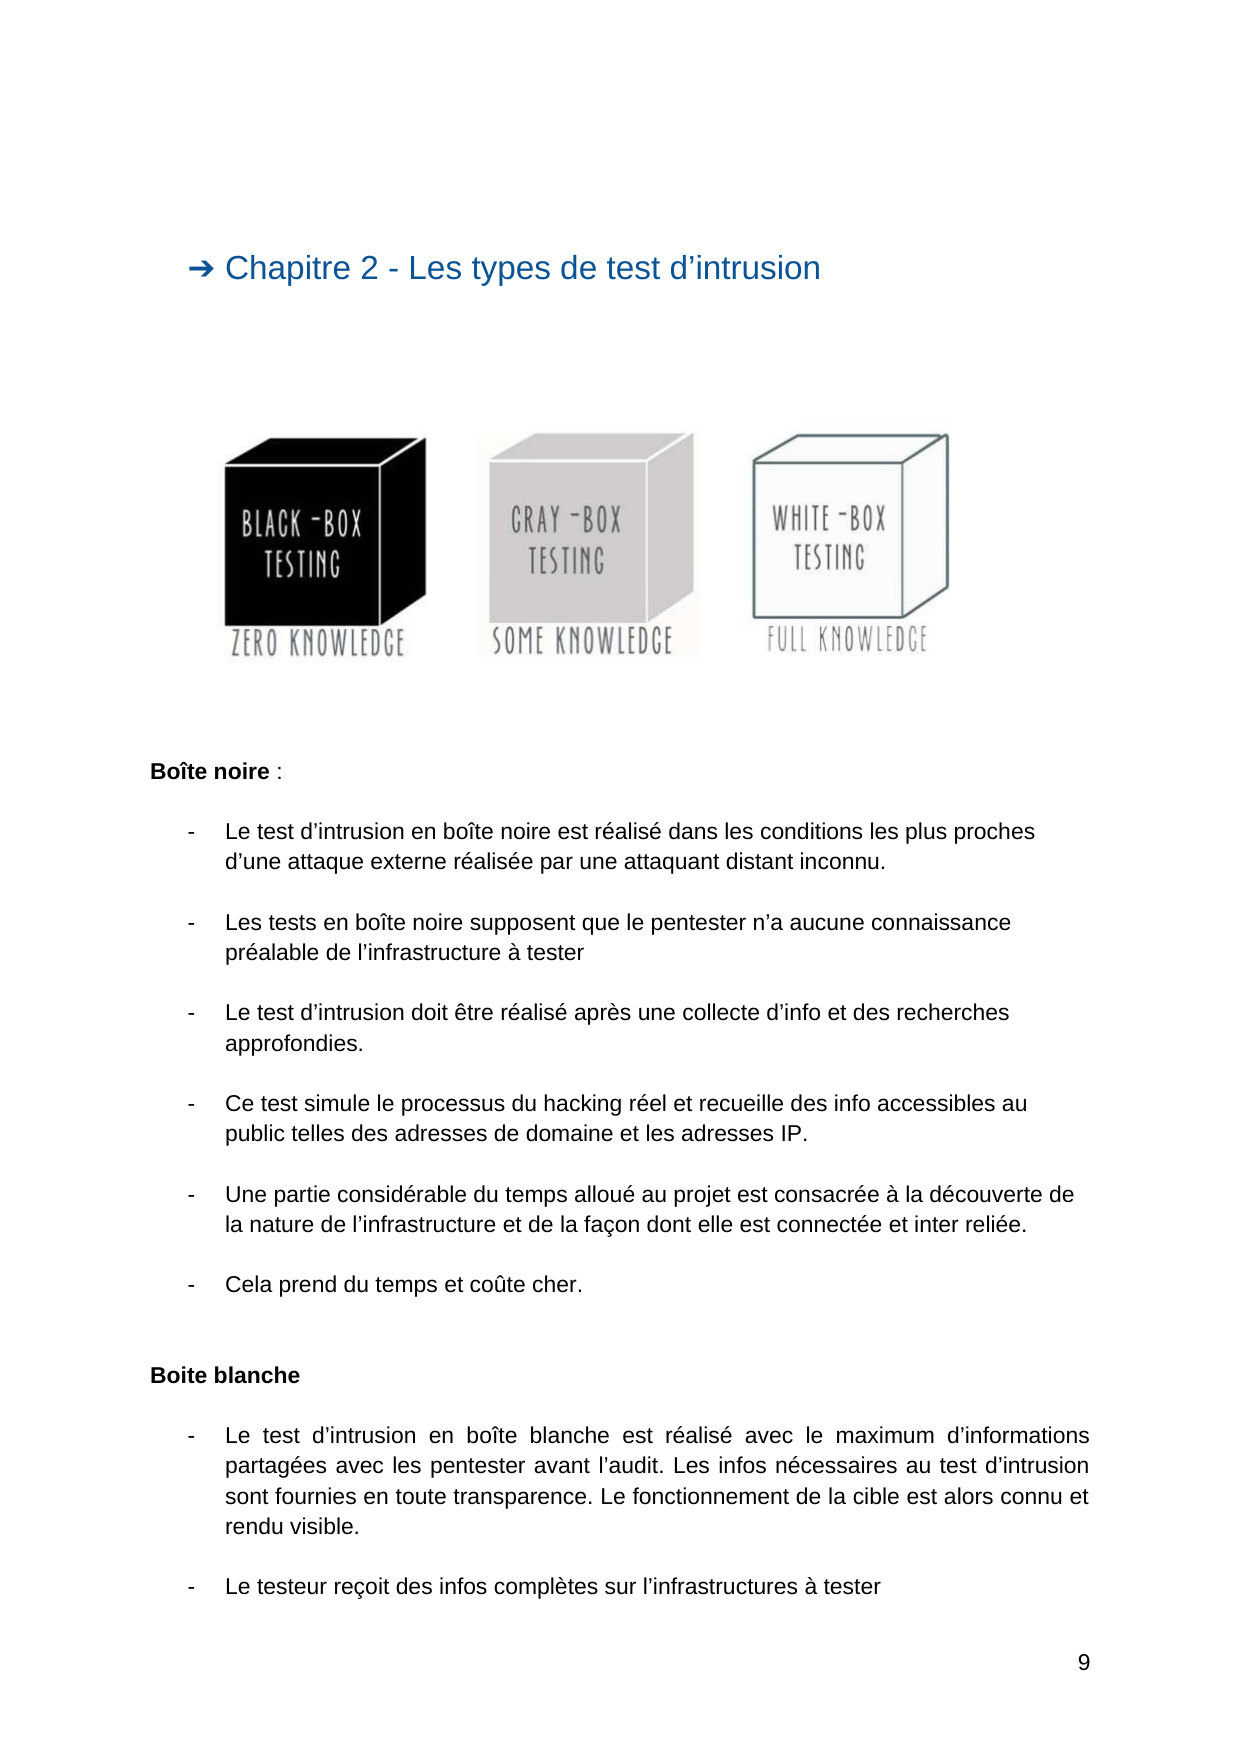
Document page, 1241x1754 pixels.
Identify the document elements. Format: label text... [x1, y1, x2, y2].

list Le test d’intrusion doit être réalisé après une collecte d’info et des recherches approfondies. [187, 999, 1090, 1056]
list Le test d’intrusion en boîte noire est réalisé dans les conditions les plus proches d’une attaque externe réalisée par une attaquant distant inconnu. [187, 818, 1090, 875]
subtitle Chapitre 2 - Les types de test d’intrusion [187, 248, 1090, 286]
list Ce test simule le processus du hacking réel et recueille des info accessibles au public telles des adresses de domaine et les adresses IP. [187, 1090, 1090, 1147]
text Boite blanche [150, 1362, 1090, 1388]
list Cela prend du temps et coûte cher. [187, 1271, 1090, 1298]
list Les tests en boîte noire supposent que le pentester n’a aucune connaissance préalable de l’infrastructure à tester [187, 909, 1090, 965]
text Boîte noire : [150, 758, 1090, 784]
list Une partie considérable du temps alloué au projet est consacrée à la découverte de la nature de l’infrastructure et de la façon dont elle est connectée et inter reliée. [187, 1181, 1090, 1237]
picture [193, 325, 986, 761]
list Le test d’intrusion en boîte blanche est réalisé avec le maximum d’informations partagées avec les pentester avant l’audit. Les infos nécessaires au test d’intrusion sont fournies en toute transparence. Le fonctionnement de la cible est alors connu et rendu visible. [187, 1422, 1090, 1539]
list Le testeur reçoit des infos complètes sur l’infrastructures à tester [187, 1573, 1090, 1600]
